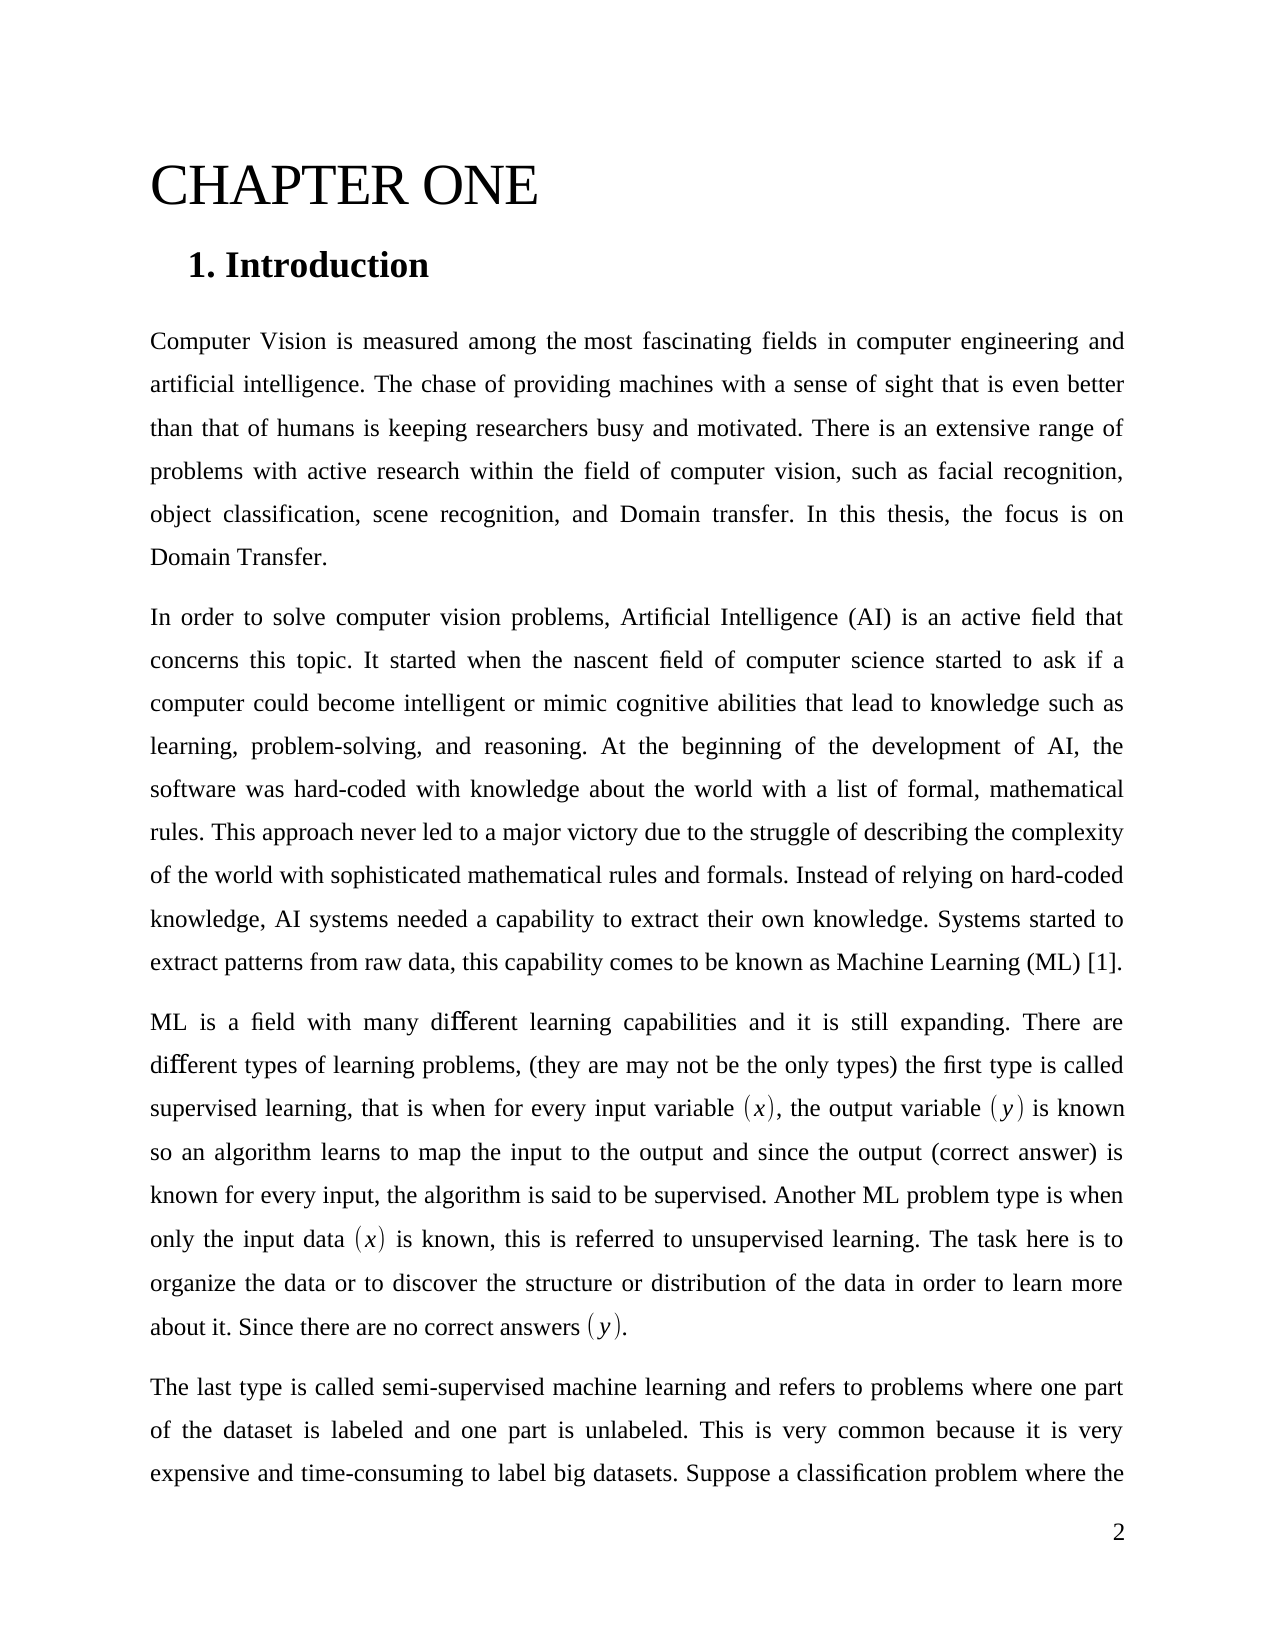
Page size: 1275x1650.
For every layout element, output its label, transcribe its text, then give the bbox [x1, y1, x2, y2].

text ML is a ﬁeld with many diﬀerent learning capabilities and it is still expanding. There are diﬀerent types of learning problems, (they are may not be the only types) the ﬁrst type is called supervised learning, that is when for every input variable , the output variable is known so an algorithm learns to map the input to the output and since the output (correct answer) is known for every input, the algorithm is said to be supervised. Another ML problem type is when only the input data is known, this is referred to unsupervised learning. The task here is to organize the data or to discover the structure or distribution of the data in order to learn more about it. Since there are no correct answers . [150, 1007, 1125, 1341]
title CHAPTER ONE [150, 150, 1125, 217]
text Computer Vision is measured among the most fascinating fields in computer engineering and artificial intelligence. The chase of providing machines with a sense of sight that is even better than that of humans is keeping researchers busy and motivated. There is an extensive range of problems with active research within the field of computer vision, such as facial recognition, object classification, scene recognition, and Domain transfer. In this thesis, the focus is on Domain Transfer. [150, 326, 1125, 571]
text In order to solve computer vision problems, Artiﬁcial Intelligence (AI) is an active ﬁeld that concerns this topic. It started when the nascent ﬁeld of computer science started to ask if a computer could become intelligent or mimic cognitive abilities that lead to knowledge such as learning, problem-solving, and reasoning. At the beginning of the development of AI, the software was hard-coded with knowledge about the world with a list of formal, mathematical rules. This approach never led to a major victory due to the struggle of describing the complexity of the world with sophisticated mathematical rules and formals. Instead of relying on hard-coded knowledge, AI systems needed a capability to extract their own knowledge. Systems started to extract patterns from raw data, this capability comes to be known as Machine Learning (ML) [1]. [150, 602, 1125, 976]
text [150, 1372, 1125, 1487]
subtitle Introduction [187, 242, 1147, 285]
